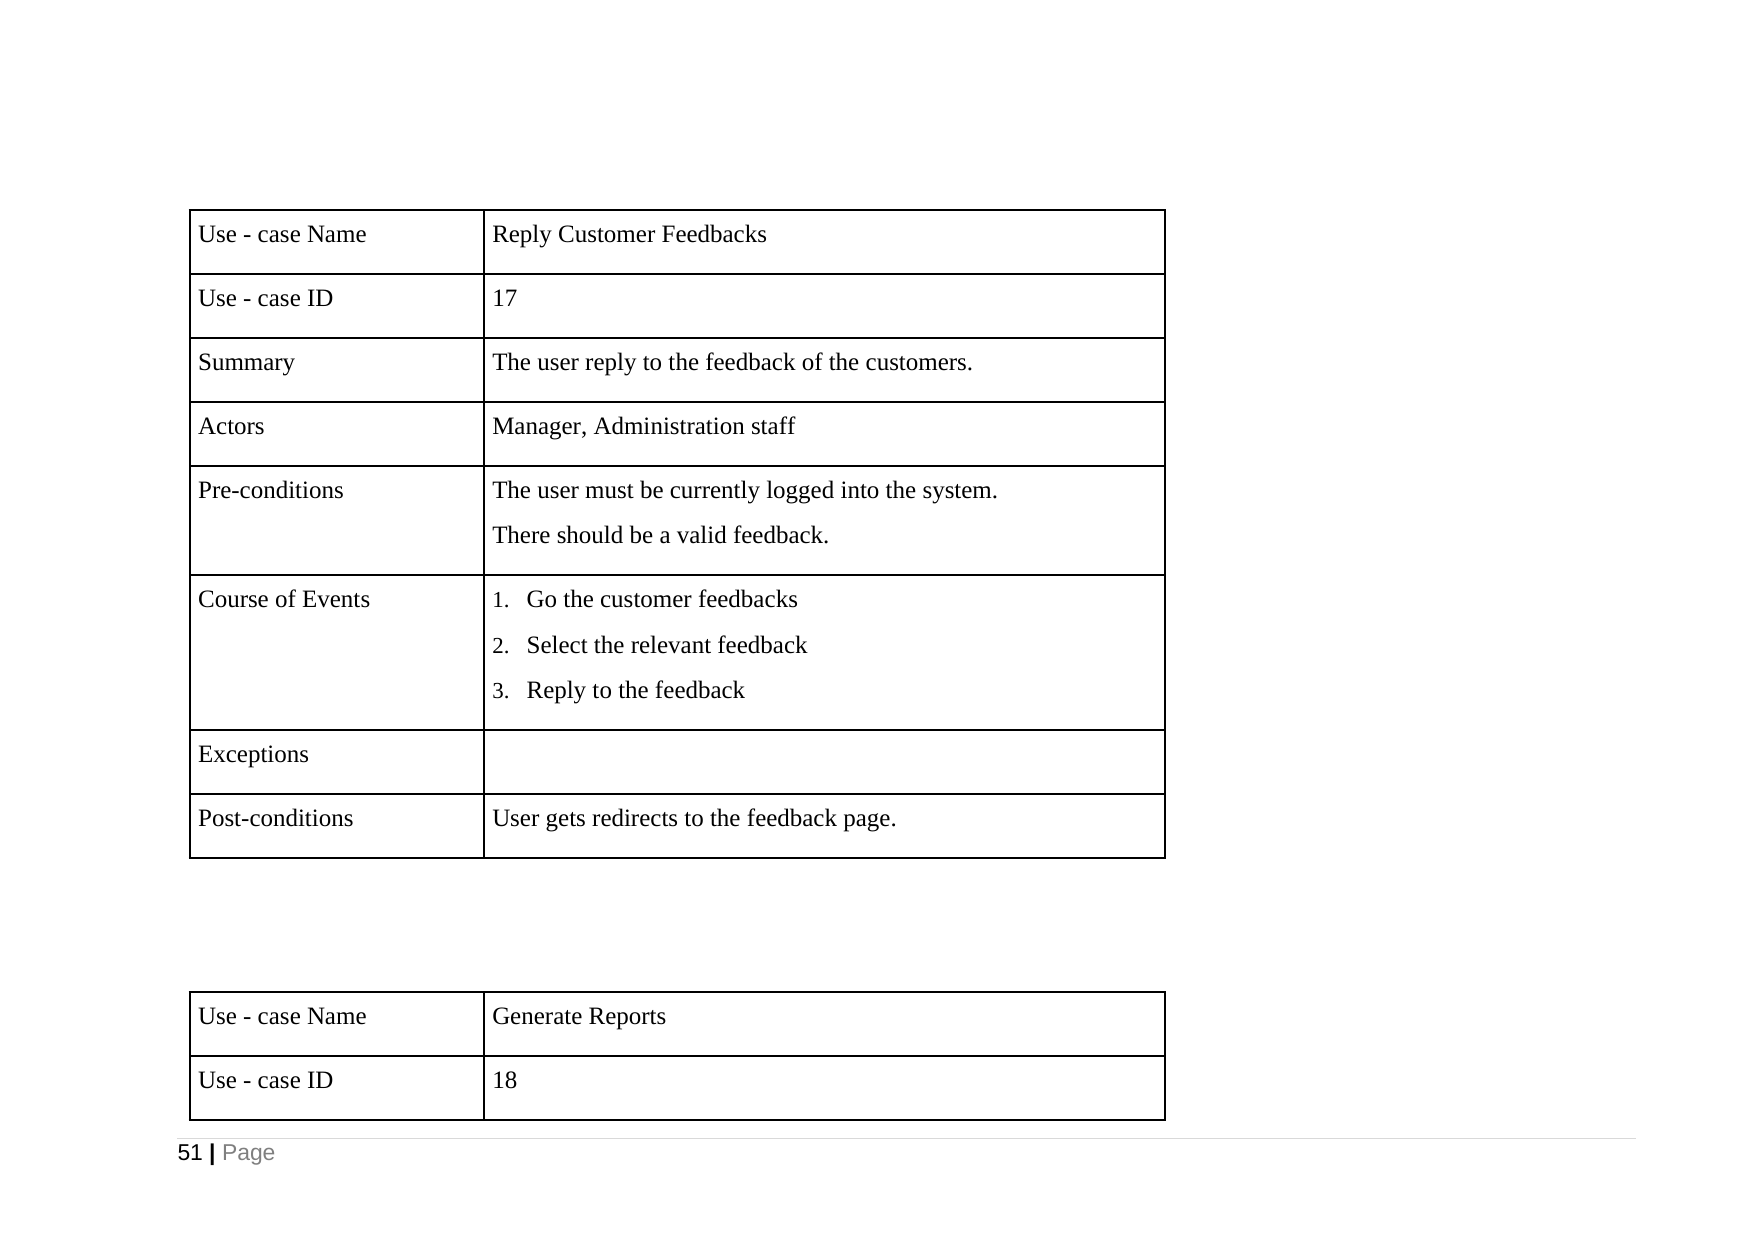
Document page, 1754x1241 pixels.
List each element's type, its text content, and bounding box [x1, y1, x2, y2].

table_cell Summary [191, 339, 483, 401]
table_cell Exceptions [191, 731, 483, 793]
table_cell Course of Events [191, 576, 483, 729]
table_cell The user reply to the feedback of the customers. [485, 339, 1164, 401]
table_header Use - case Name [191, 211, 483, 273]
table_cell User gets redirects to the feedback page. [485, 795, 1164, 857]
table_header Use - case Name [191, 993, 483, 1055]
table_cell Use - case ID [191, 1057, 483, 1119]
table_header Generate Reports [485, 993, 1164, 1055]
table_cell 17 [485, 275, 1164, 337]
table_header Reply Customer Feedbacks [485, 211, 1164, 273]
table_cell Manager, Administration staff [485, 403, 1164, 464]
table_cell Use - case ID [191, 275, 483, 337]
table_cell [485, 731, 1164, 793]
table_cell Post-conditions [191, 795, 483, 857]
table_cell Actors [191, 403, 483, 464]
table_cell Go the customer feedbacks Select the relevant feedback Reply to the feedback [485, 576, 1164, 729]
table_cell The user must be currently logged into the system. There should be a valid feedback. [485, 467, 1164, 574]
table_cell Pre-conditions [191, 467, 483, 574]
table_cell 18 [485, 1057, 1164, 1119]
